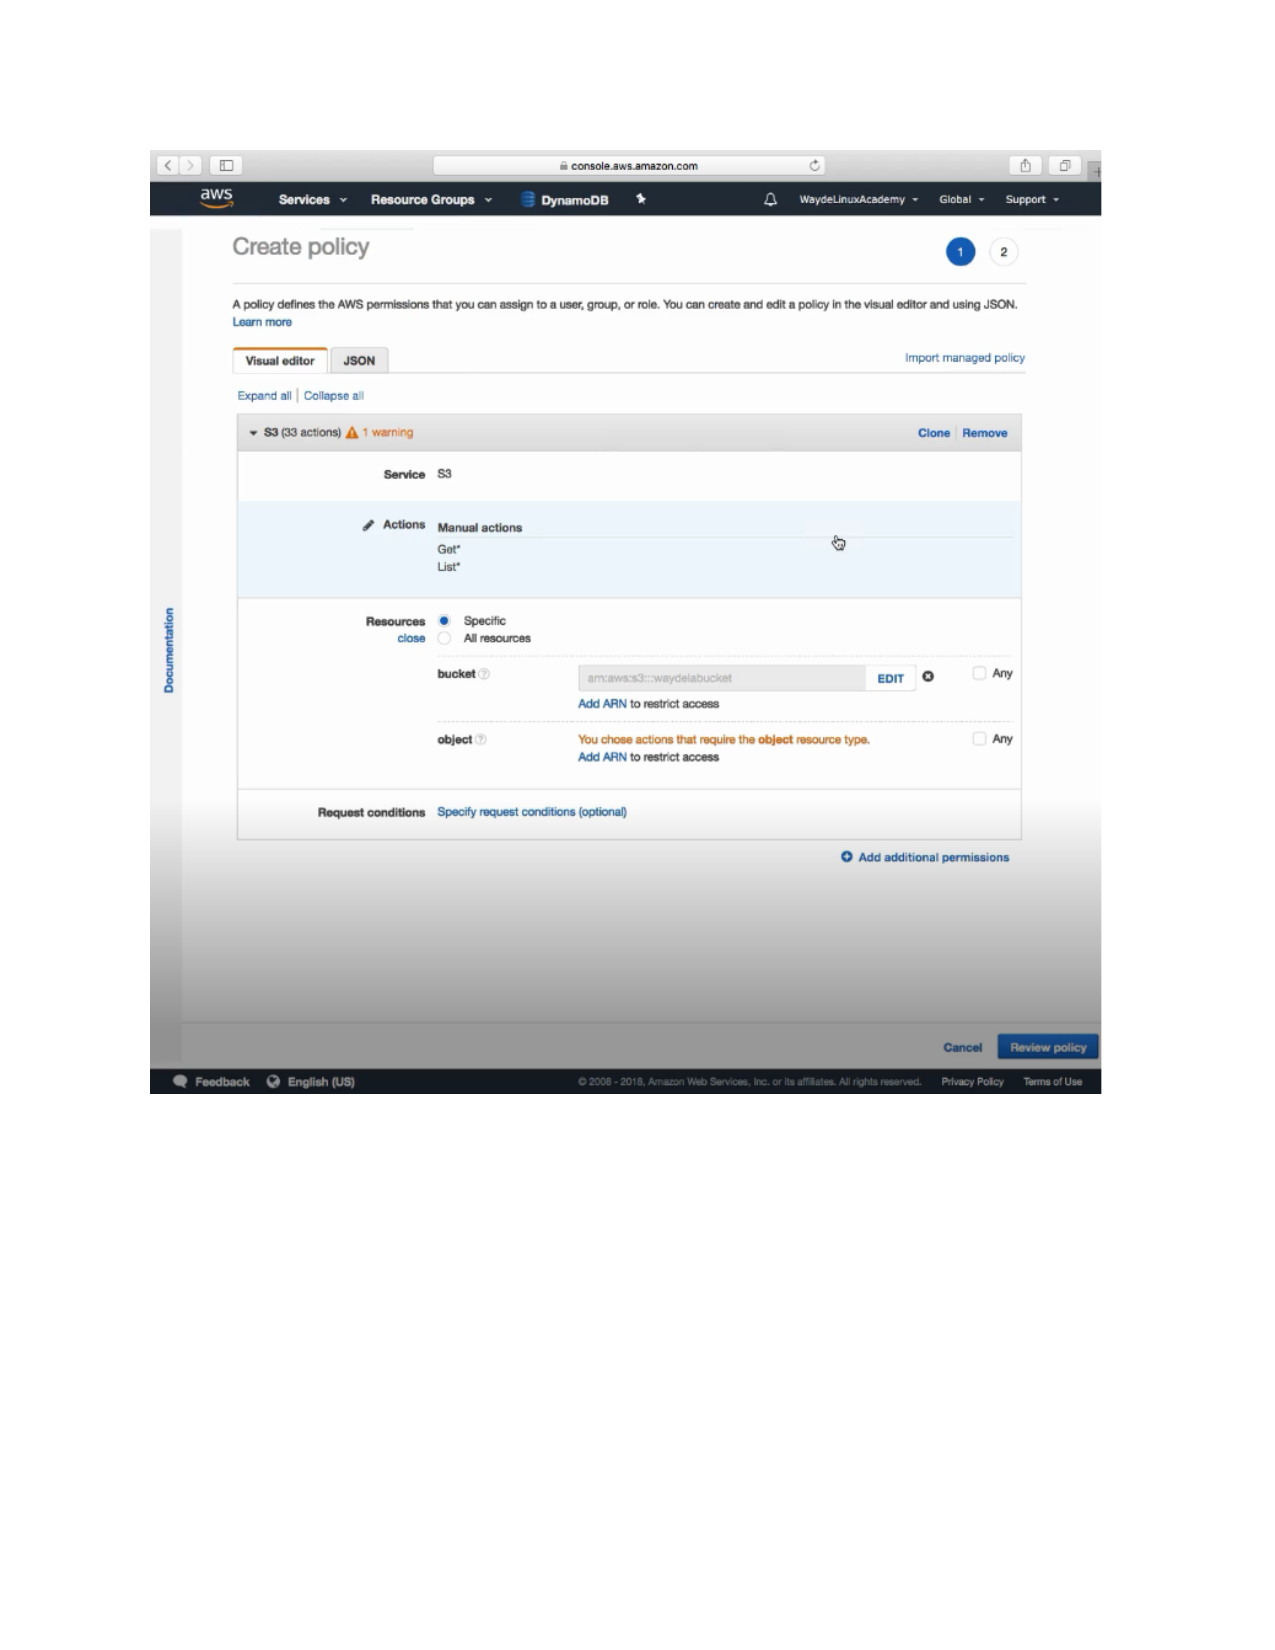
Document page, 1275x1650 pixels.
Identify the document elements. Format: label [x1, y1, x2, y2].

picture [150, 150, 1102, 1094]
